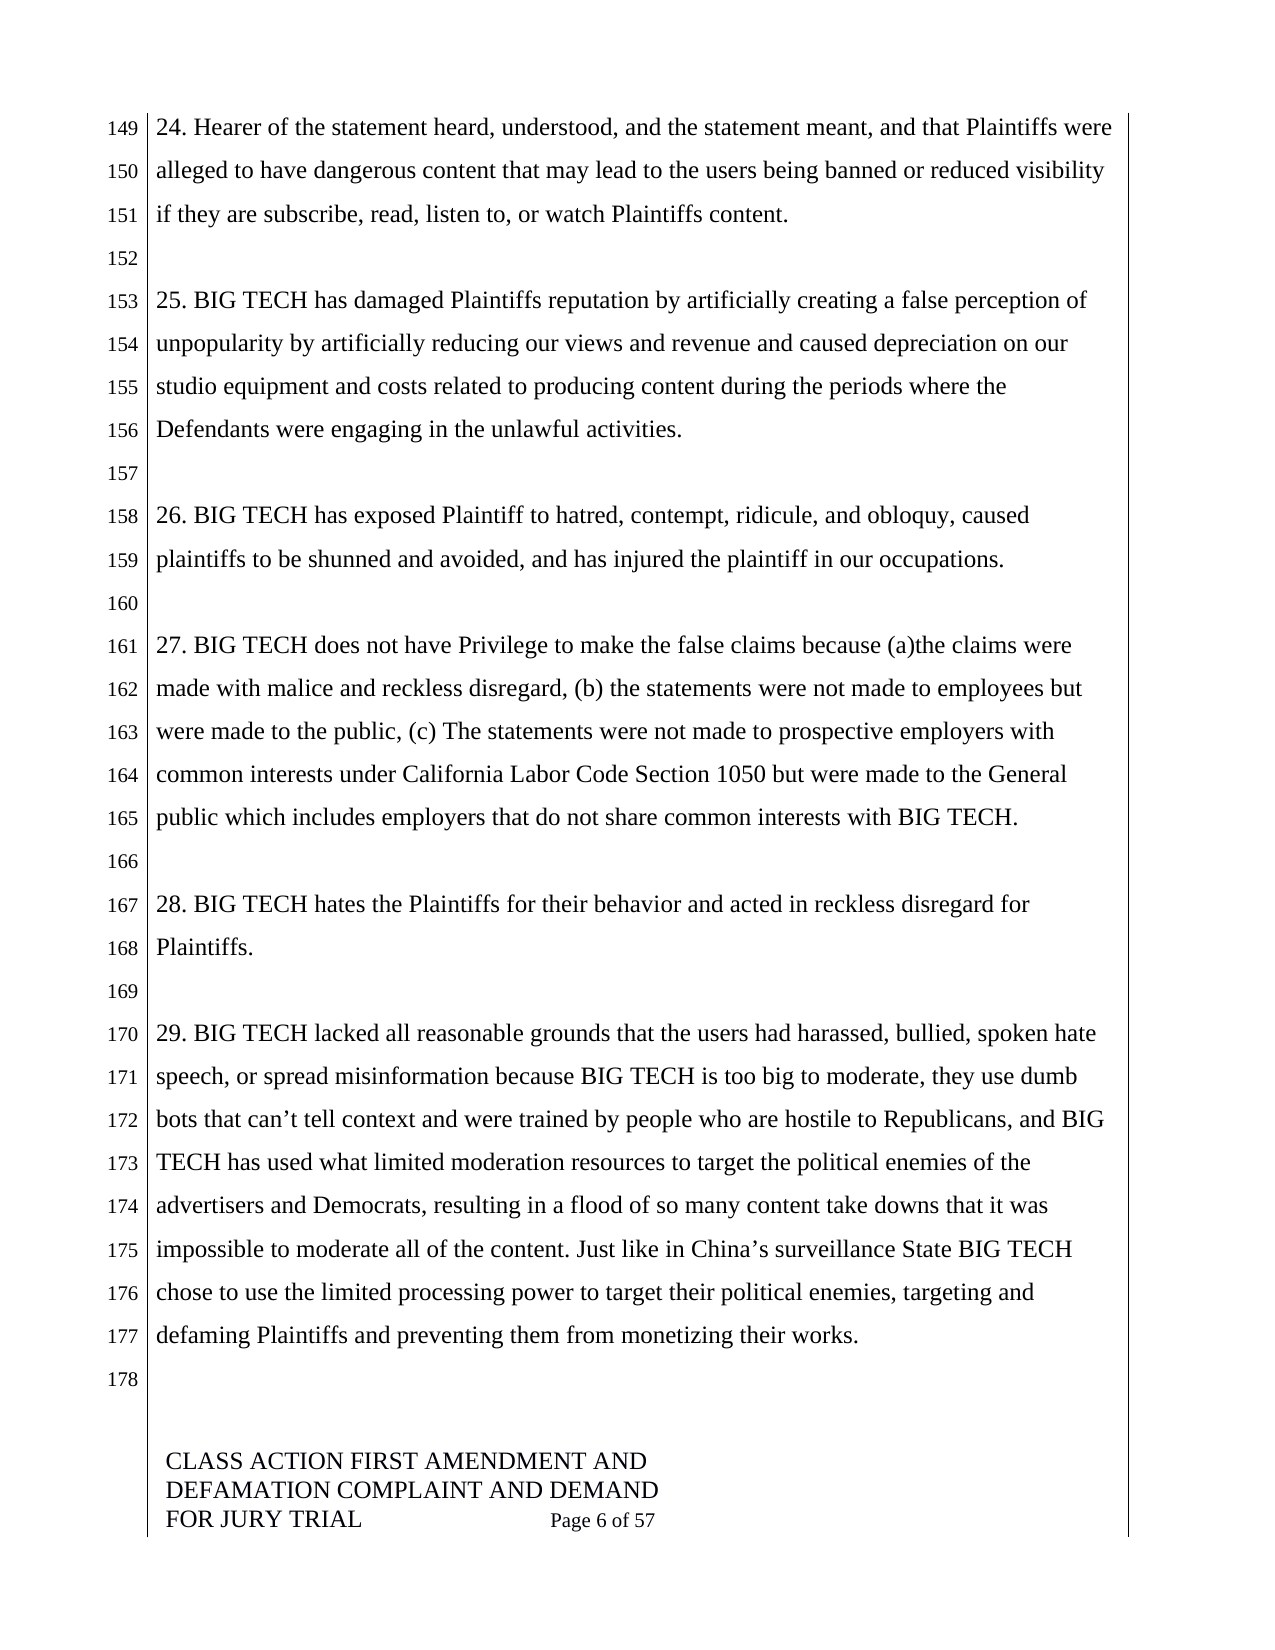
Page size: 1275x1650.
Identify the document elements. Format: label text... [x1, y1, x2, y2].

text 25. BIG TECH has damaged Plaintiffs reputation by artificially creating a false perception of unpopularity by artificially reducing our views and revenue and caused depreciation on our studio equipment and costs related to producing content during the periods where the Defendants were engaging in the unlawful activities. [156, 285, 1119, 443]
text 28. BIG TECH hates the Plaintiffs for their behavior and acted in reckless disregard for Plaintiffs. [156, 889, 1119, 961]
text 26. BIG TECH has exposed Plaintiff to hatred, contempt, ridicule, and obloquy, caused plaintiffs to be shunned and avoided, and has injured the plaintiff in our occupations. [156, 501, 1119, 572]
text 29. BIG TECH lacked all reasonable grounds that the users had harassed, bullied, spoken hate speech, or spread misinformation because BIG TECH is too big to moderate, they use dumb bots that can’t tell context and were trained by people who are hostile to Republicans, and BIG TECH has used what limited moderation resources to target the political enemies of the advertisers and Democrats, resulting in a flood of so many content take downs that it was impossible to moderate all of the content. Just like in China’s surveillance State BIG TECH chose to use the limited processing power to target their political enemies, targeting and defaming Plaintiffs and preventing them from monetizing their works. [156, 1018, 1119, 1349]
text 24. Hearer of the statement heard, understood, and the statement meant, and that Plaintiffs were alleged to have dangerous content that may lead to the users being banned or reduced visibility if they are subscribe, read, listen to, or watch Plaintiffs content. [156, 112, 1119, 227]
text 27. BIG TECH does not have Privilege to make the false claims because (a)the claims were made with malice and reckless disregard, (b) the statements were not made to employees but were made to the public, (c) The statements were not made to prospective employers with common interests under California Labor Code Section 1050 but were made to the General public which includes employers that do not share common interests with BIG TECH. [156, 630, 1119, 831]
